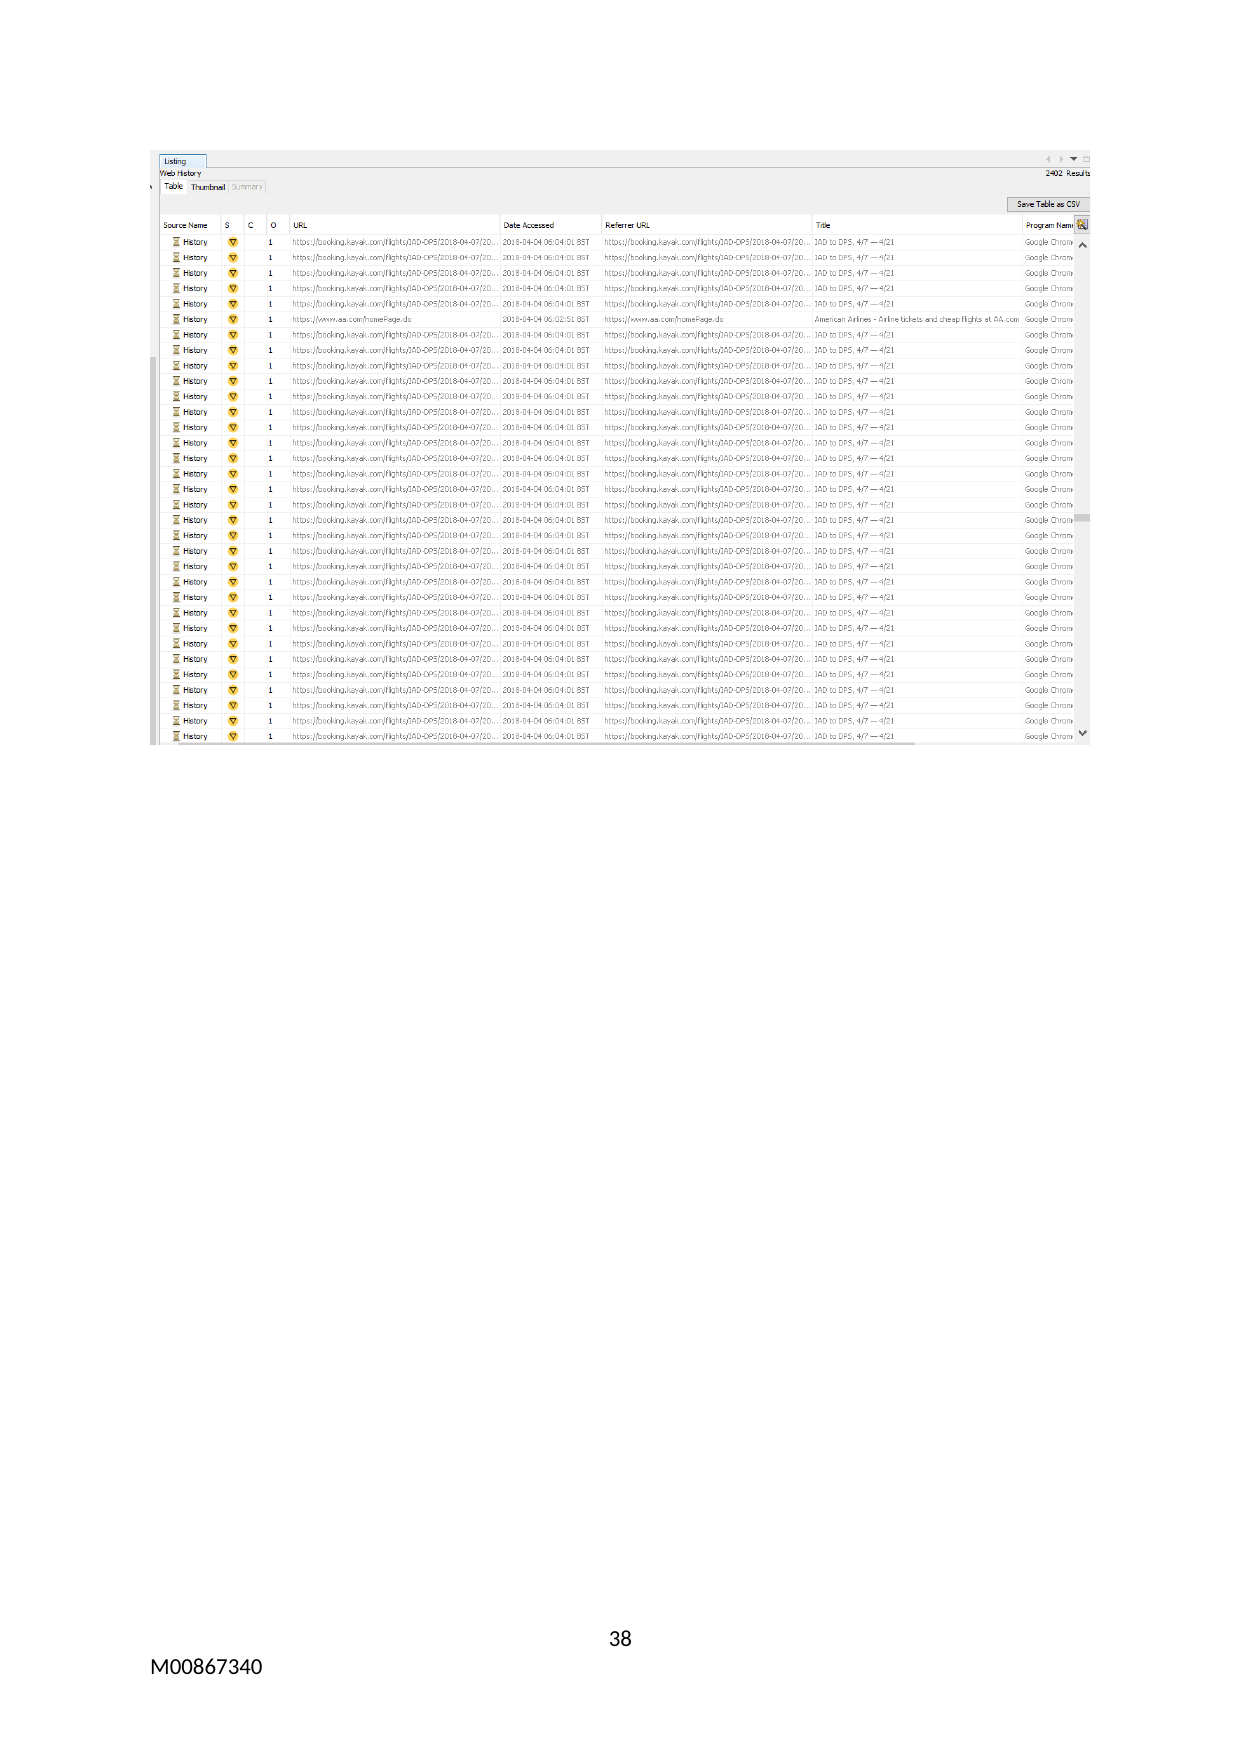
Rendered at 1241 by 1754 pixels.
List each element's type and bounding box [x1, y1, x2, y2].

picture [150, 150, 1091, 745]
